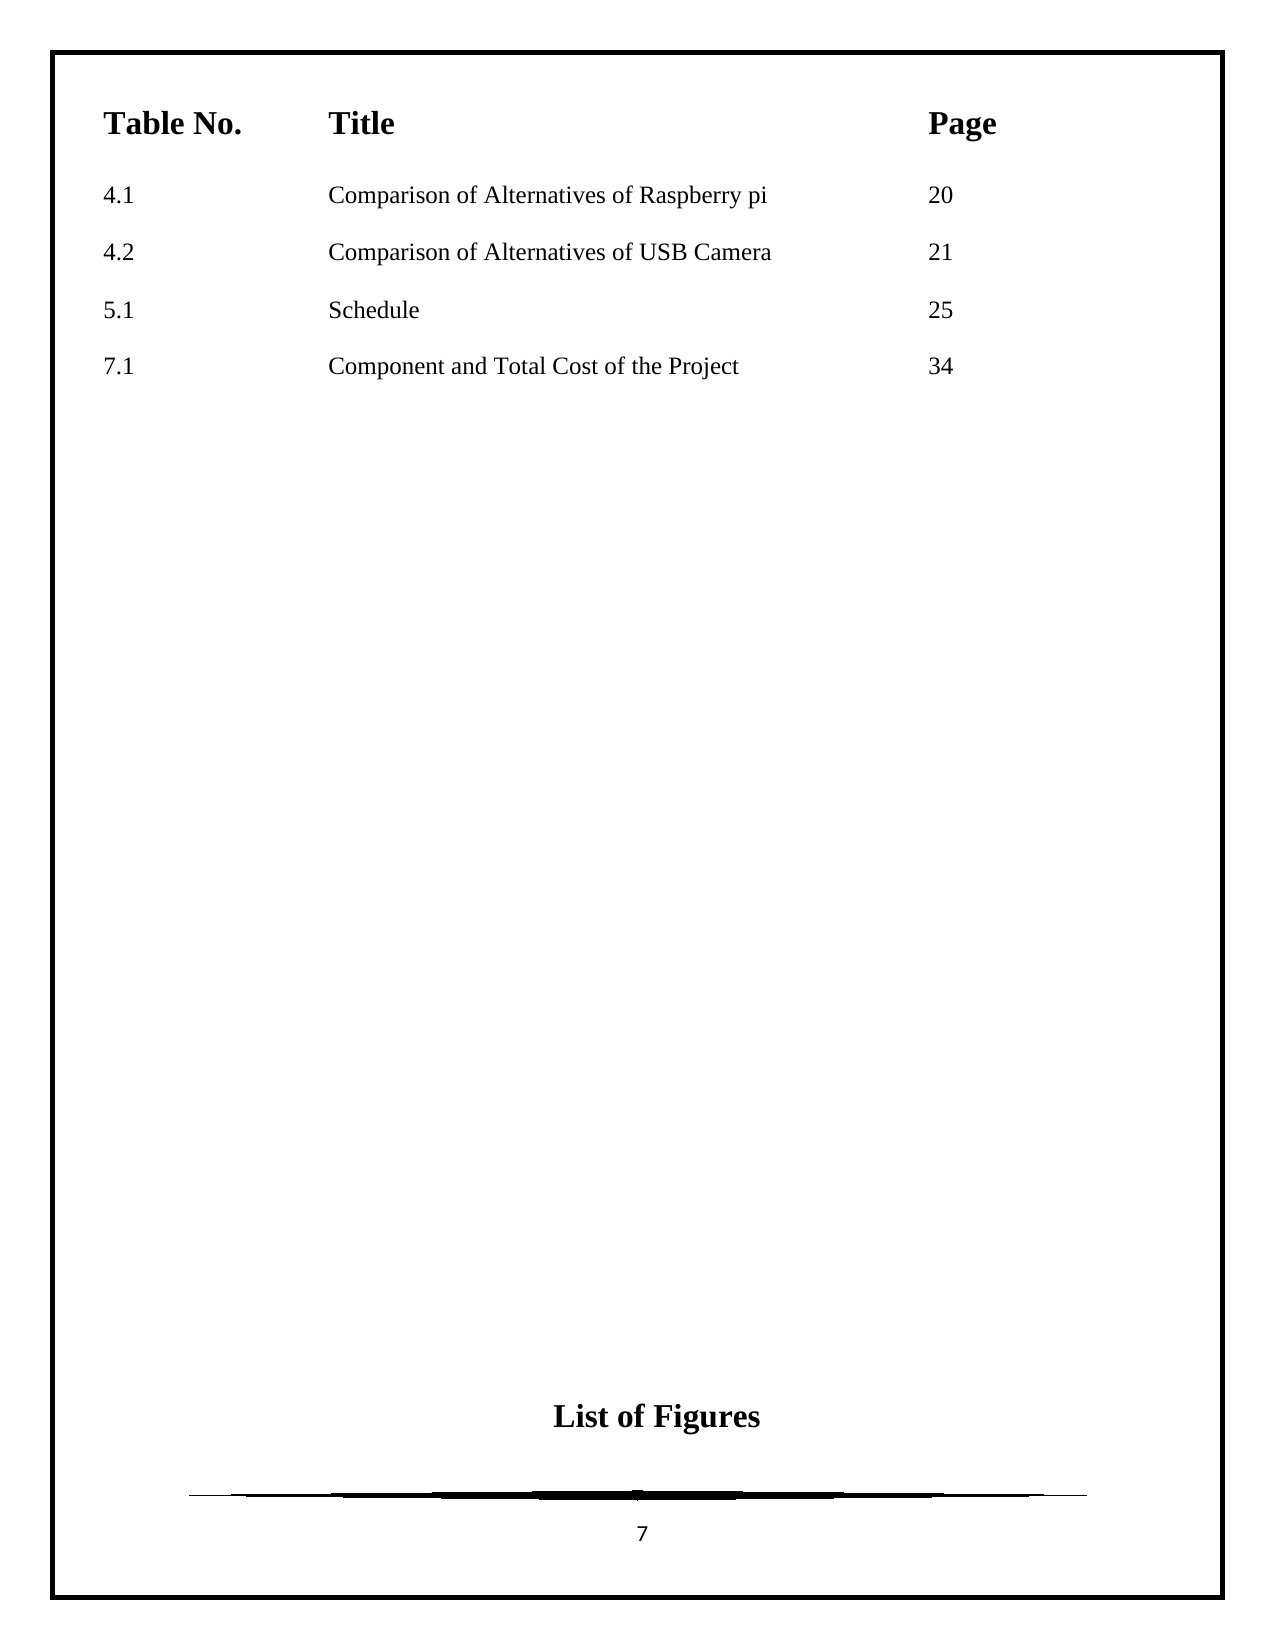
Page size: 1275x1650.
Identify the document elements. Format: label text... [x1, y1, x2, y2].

text 4.1 Comparison of Alternatives of Raspberry pi 20 [103, 180, 1172, 208]
text List of Figures [478, 1396, 1172, 1434]
text 7.1 Component and Total Cost of the Project 34 [103, 351, 1172, 380]
text 4.2 Comparison of Alternatives of USB Camera 21 [103, 237, 1172, 266]
text 5.1 Schedule 25 [103, 295, 1172, 323]
text Table No. Title Page [103, 103, 1172, 141]
